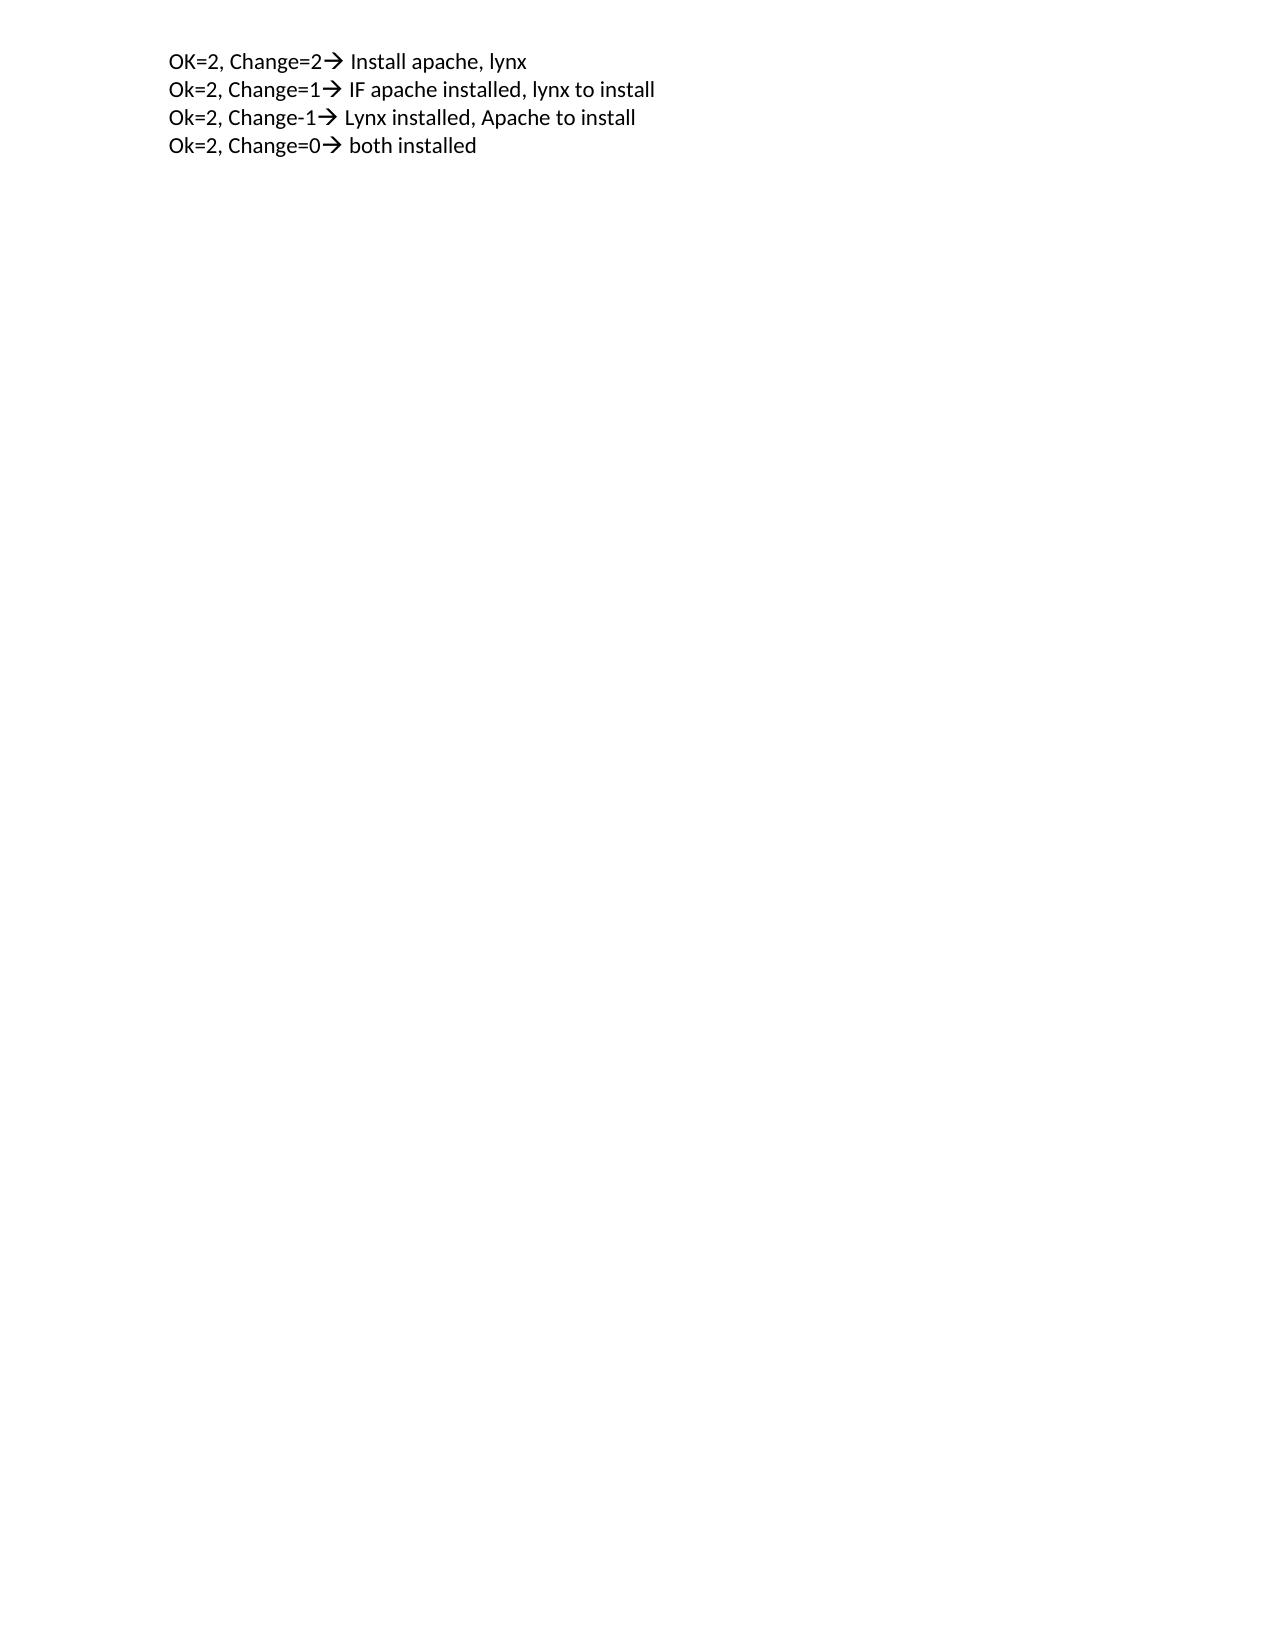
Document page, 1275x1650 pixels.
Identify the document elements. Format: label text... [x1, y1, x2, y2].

list Ok=2, Change=1 IF apache installed, lynx to install [169, 75, 1181, 103]
list Ok=2, Change-1 Lynx installed, Apache to install [169, 103, 1181, 131]
list Ok=2, Change=0 both installed [169, 131, 1181, 159]
list OK=2, Change=2 Install apache, lynx [169, 47, 1181, 75]
